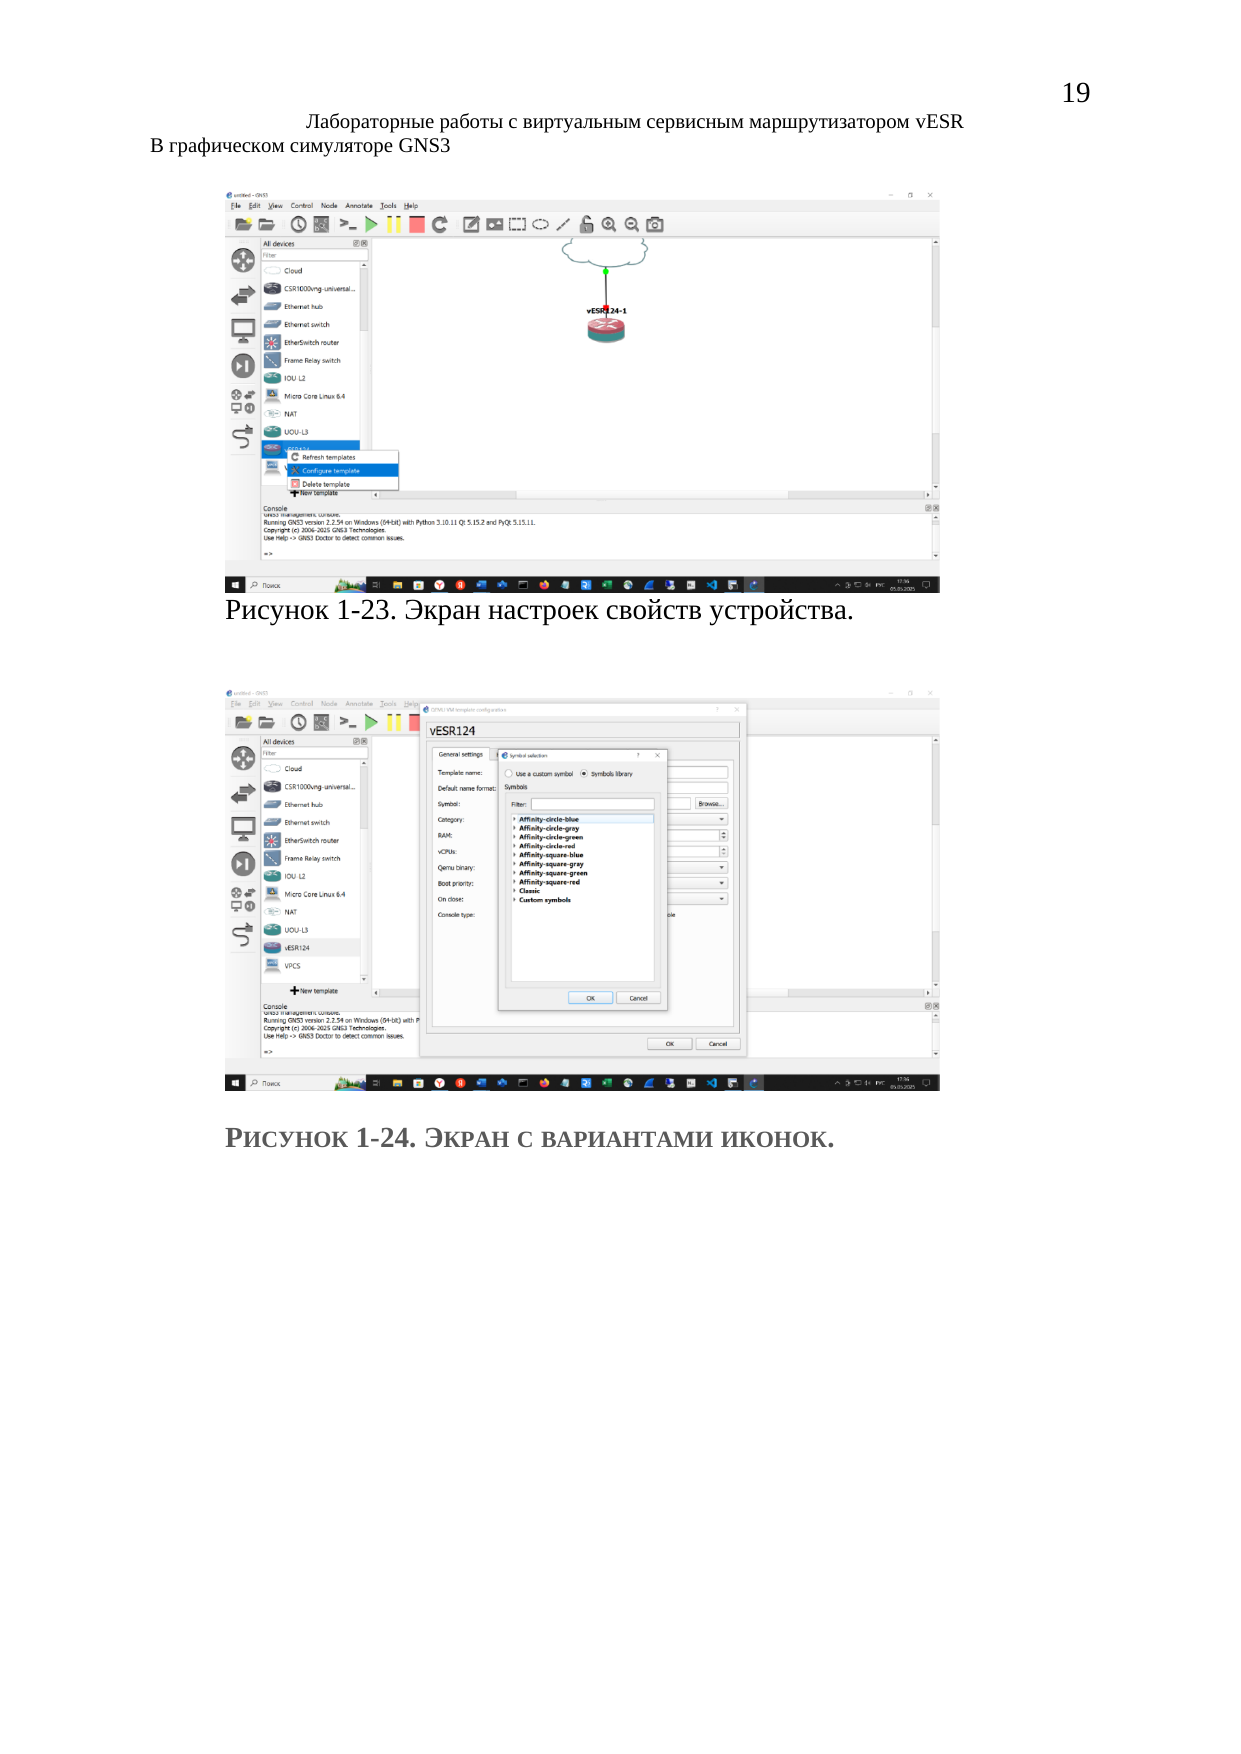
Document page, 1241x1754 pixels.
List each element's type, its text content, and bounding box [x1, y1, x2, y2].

text Рисунок 1-24. Экран с вариантами иконок. [150, 1120, 1090, 1153]
picture [225, 190, 940, 593]
picture [225, 688, 940, 1091]
text Рисунок 1-23. Экран настроек свойств устройства. [150, 592, 1090, 626]
